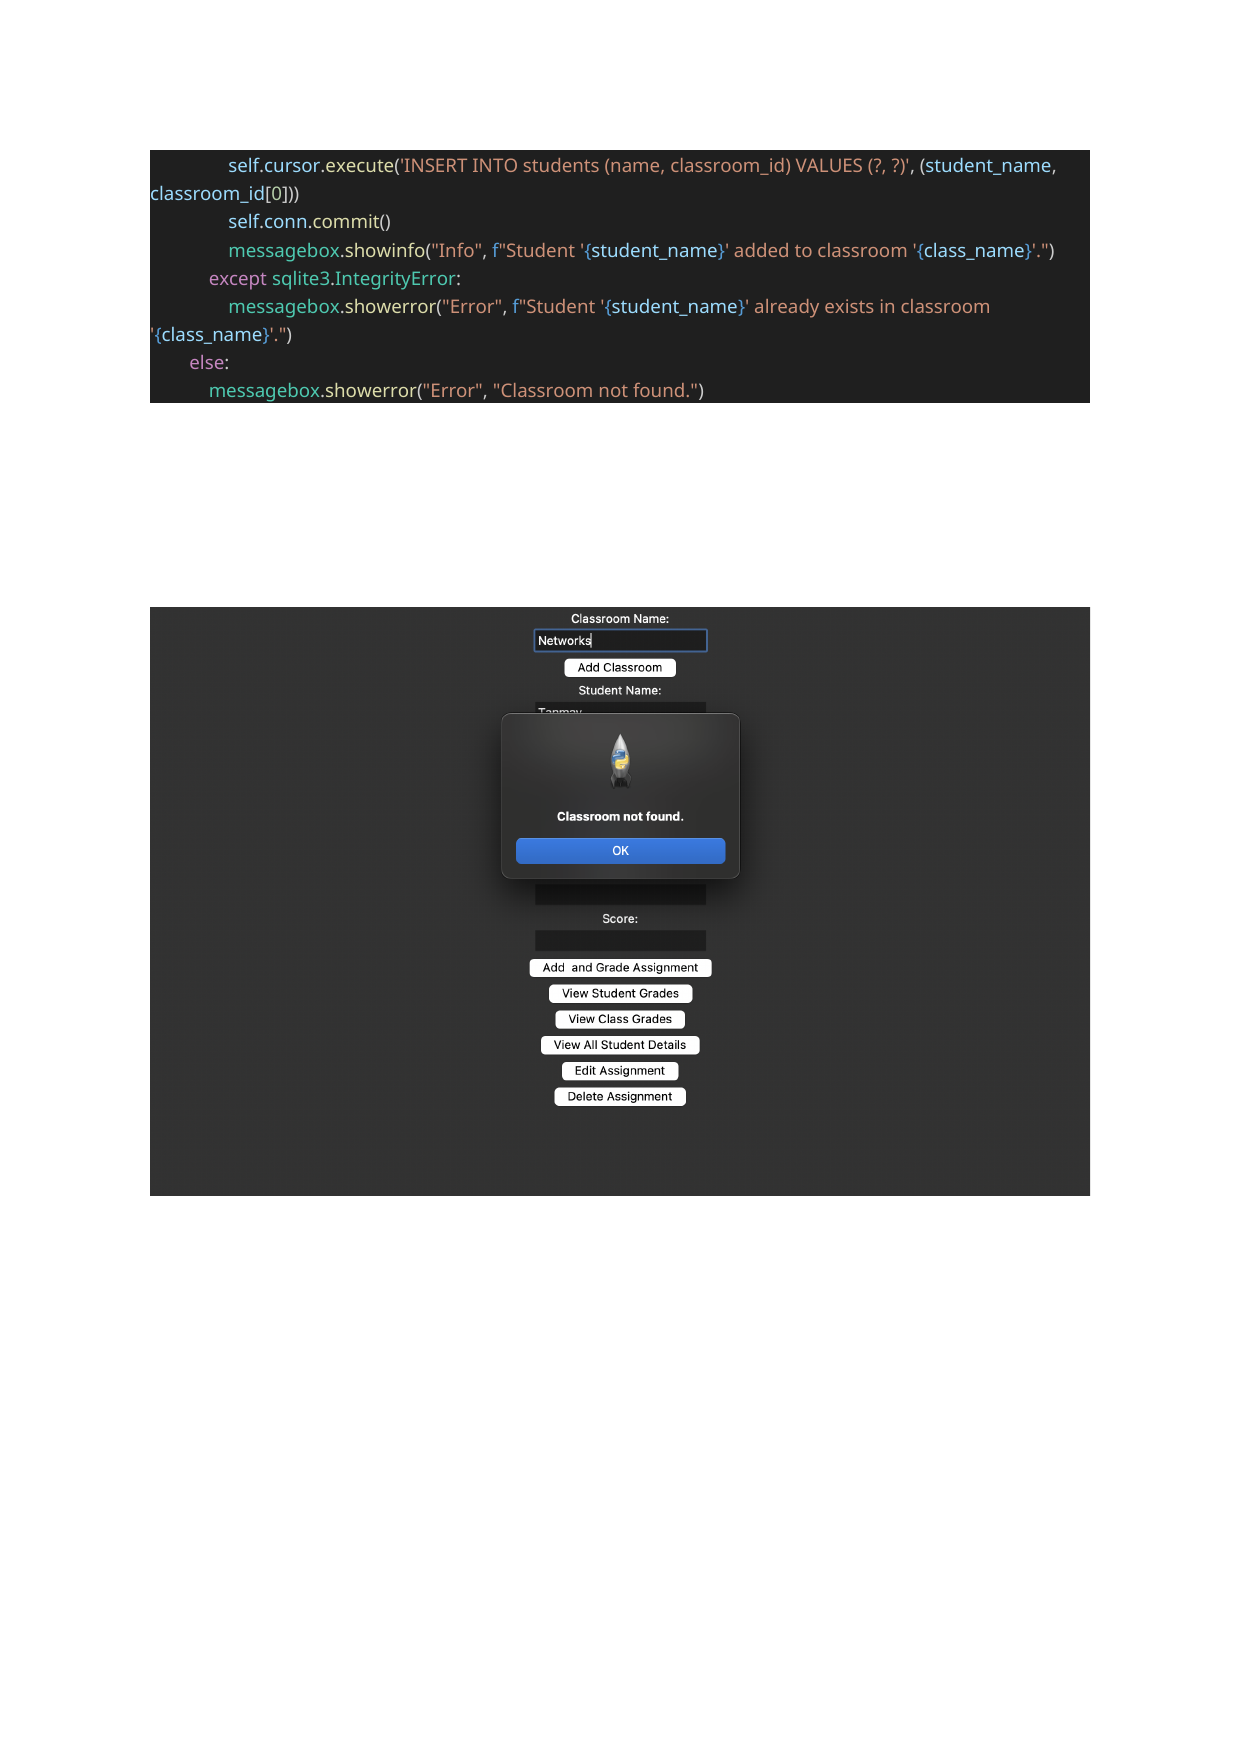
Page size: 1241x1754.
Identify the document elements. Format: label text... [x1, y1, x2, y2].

picture [150, 607, 1091, 1196]
text messagebox.showinfo("Info", f"Student '{student_name}' added to classroom '{class_name}'.") [150, 234, 1090, 262]
text self.cursor.execute('INSERT INTO students (name, classroom_id) VALUES (?, ?)', (student_name, classroom_id[0])) [150, 150, 1090, 206]
text except sqlite3.IntegrityError: [150, 262, 1090, 291]
text self.conn.commit() [150, 206, 1090, 234]
text messagebox.showerror("Error", f"Student '{student_name}' already exists in classroom '{class_name}'.") [150, 291, 1090, 347]
text else: [150, 347, 1090, 375]
text messagebox.showerror("Error", "Classroom not found.") [150, 375, 1090, 403]
